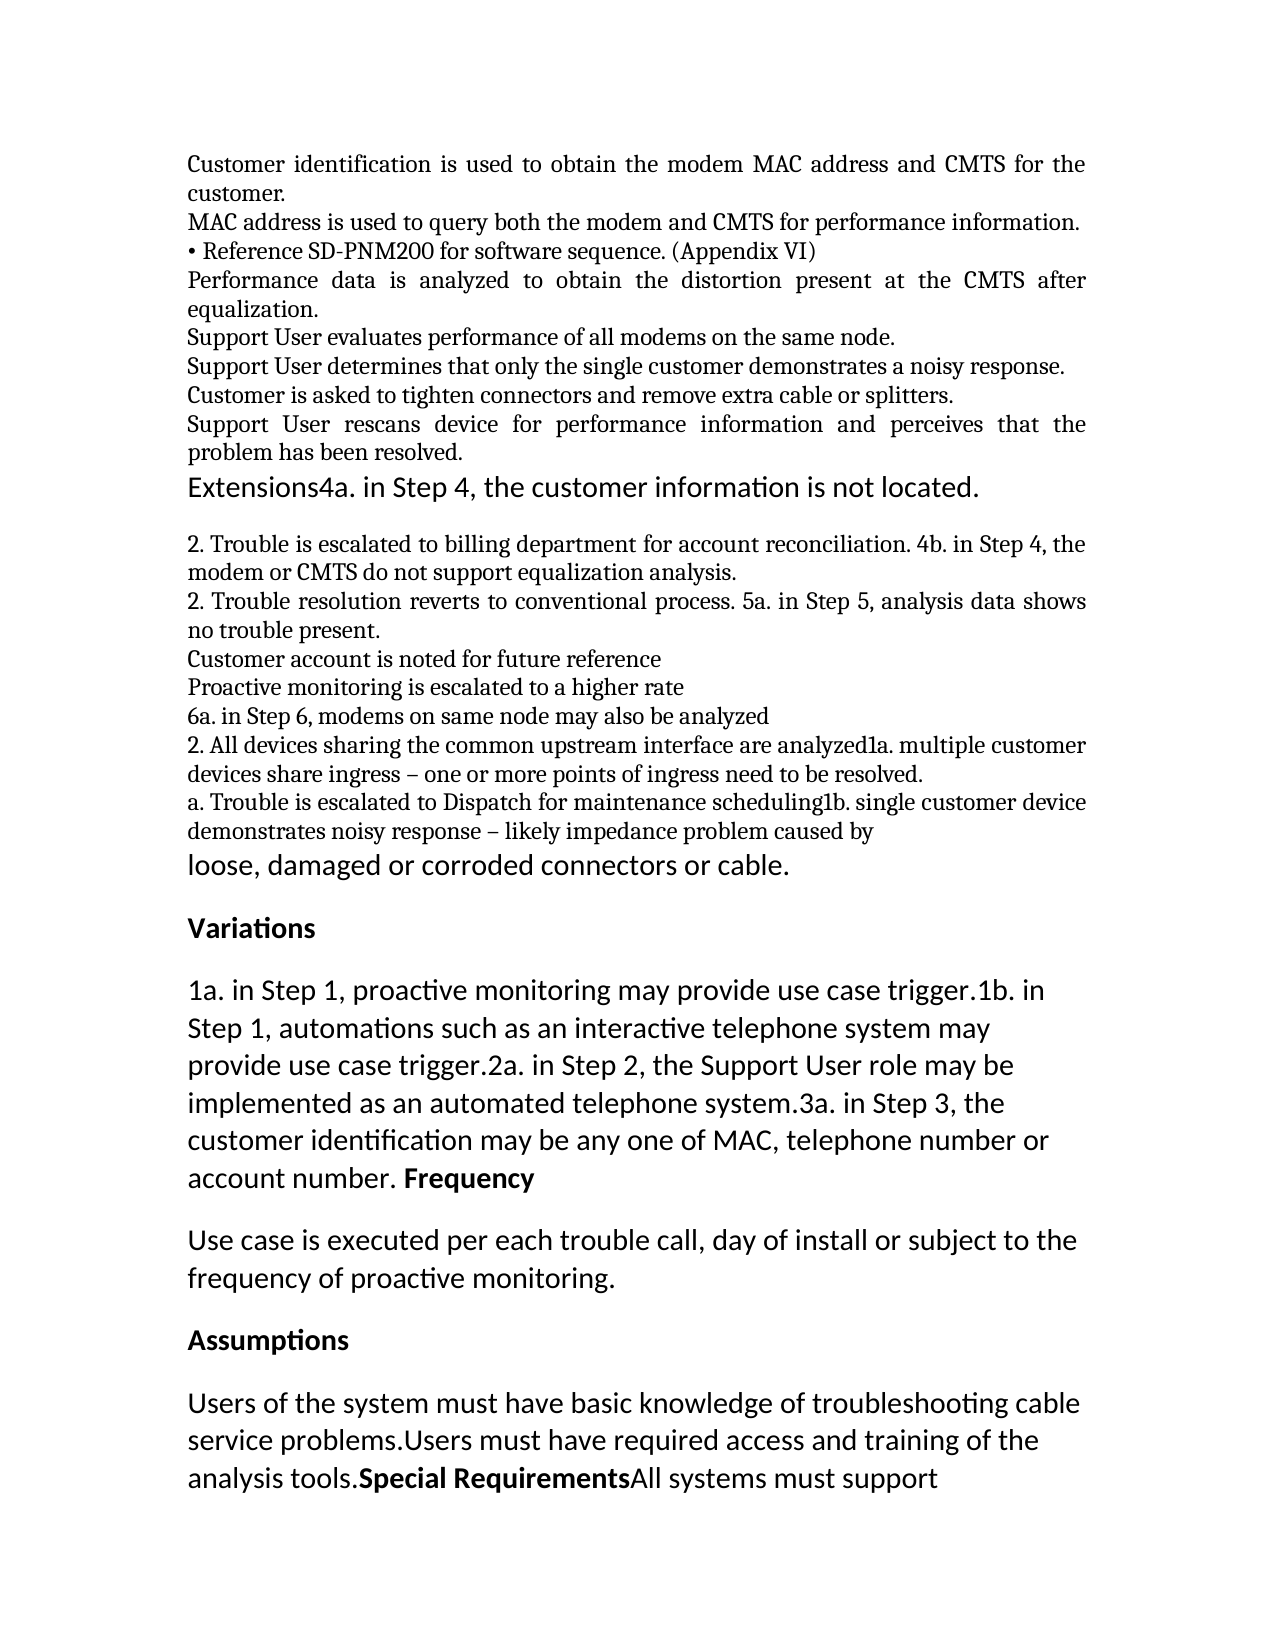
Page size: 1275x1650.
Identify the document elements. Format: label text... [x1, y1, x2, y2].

text 2. All devices sharing the common upstream interface are analyzed 1a. multiple customer devices share ingress – one or more points of ingress need to be resolved. [187, 731, 1087, 788]
text Support User evaluates performance of all modems on the same node. [187, 323, 1087, 352]
text Assumptions [187, 1321, 1087, 1358]
text 2. Trouble is escalated to billing department for account reconciliation. 4b. in Step 4, the modem or CMTS do not support equalization analysis. [187, 529, 1087, 587]
text MAC address is used to query both the modem and CMTS for performance information. • Reference SD-PNM200 for software sequence. (Appendix VI) [187, 207, 1087, 266]
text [187, 1383, 1087, 1496]
text Proactive monitoring is escalated to a higher rate [187, 673, 1087, 702]
text Support User determines that only the single customer demonstrates a noisy response. [187, 352, 1087, 381]
text Customer is asked to tighten connectors and remove extra cable or splitters. [187, 381, 1087, 409]
text Use case is executed per each trouble call, day of install or subject to the frequency of proactive monitoring. [187, 1221, 1087, 1296]
text Support User rescans device for performance information and perceives that the problem has been resolved. [187, 409, 1087, 467]
text Performance data is analyzed to obtain the distortion present at the CMTS after equalization. [187, 266, 1087, 323]
text Customer identification is used to obtain the modem MAC address and CMTS for the customer. [187, 150, 1087, 207]
text Extensions 4a. in Step 4, the customer information is not located. [187, 467, 1087, 504]
text Variations [187, 908, 1087, 946]
text 1a. in Step 1, proactive monitoring may provide use case trigger. 1b. in Step 1, automations such as an interactive telephone system may provide use case trigger. 2a. in Step 2, the Support User role may be implemented as an automated telephone system. 3a. in Step 3, the customer identification may be any one of MAC, telephone number or account number. Frequency [187, 971, 1087, 1196]
text 2. Trouble resolution reverts to conventional process. 5a. in Step 5, analysis data shows no trouble present. [187, 587, 1087, 644]
text Customer account is noted for future reference [187, 644, 1087, 673]
text a. Trouble is escalated to Dispatch for maintenance scheduling 1b. single customer device demonstrates noisy response – likely impedance problem caused by [187, 788, 1087, 846]
text 6a. in Step 6, modems on same node may also be analyzed [187, 702, 1087, 731]
text loose, damaged or corroded connectors or cable. [187, 846, 1087, 883]
